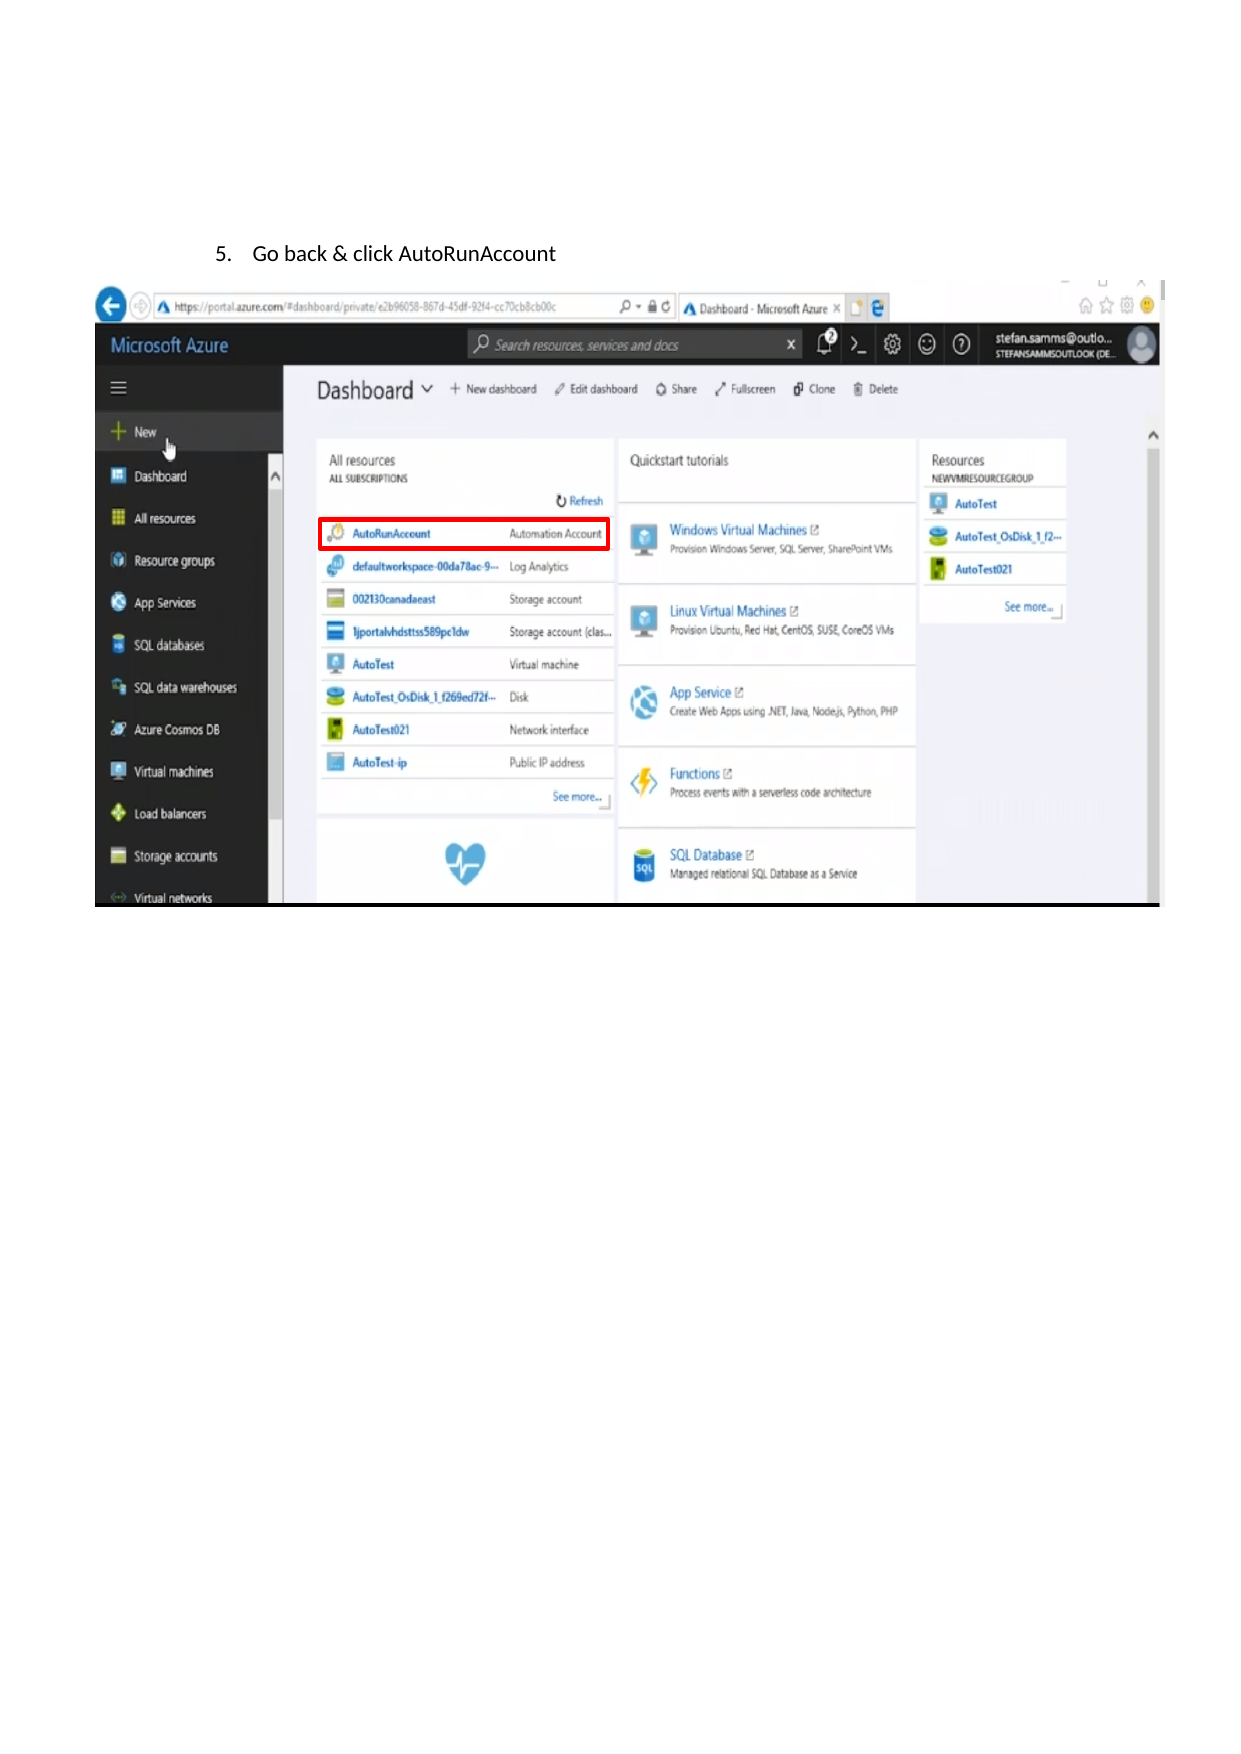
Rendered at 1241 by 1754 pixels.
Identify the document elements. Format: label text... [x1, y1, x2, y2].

list Go back & click AutoRunAccount [215, 239, 1063, 267]
picture [95, 280, 1165, 907]
